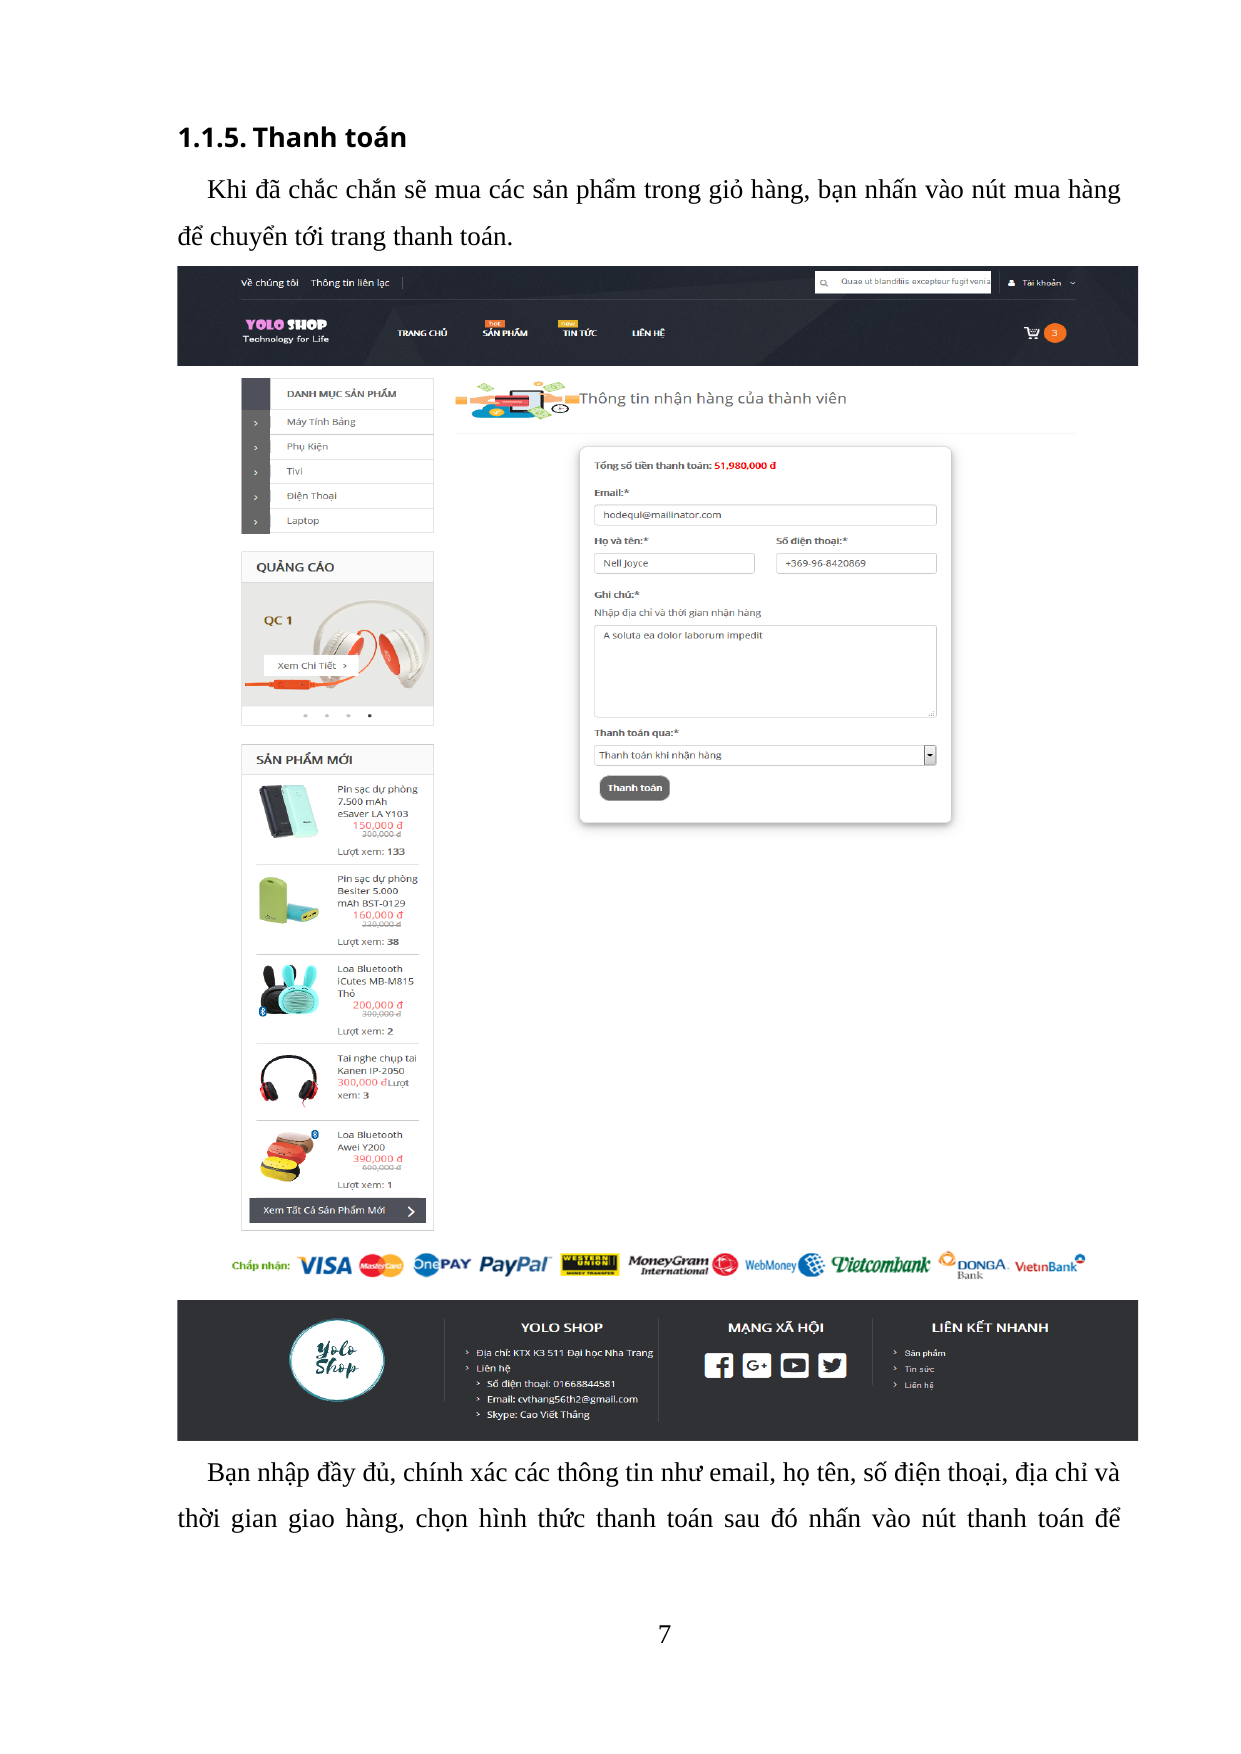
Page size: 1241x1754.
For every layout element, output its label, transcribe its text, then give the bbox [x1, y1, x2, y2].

subtitle Thanh toán [177, 118, 1122, 155]
text Khi đã chắc chắn sẽ mua các sản phẩm trong giỏ hàng, bạn nhấn vào nút mua hàng để chuyển tới trang thanh toán. [177, 173, 1122, 251]
picture [177, 266, 1139, 1441]
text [177, 1456, 1122, 1533]
